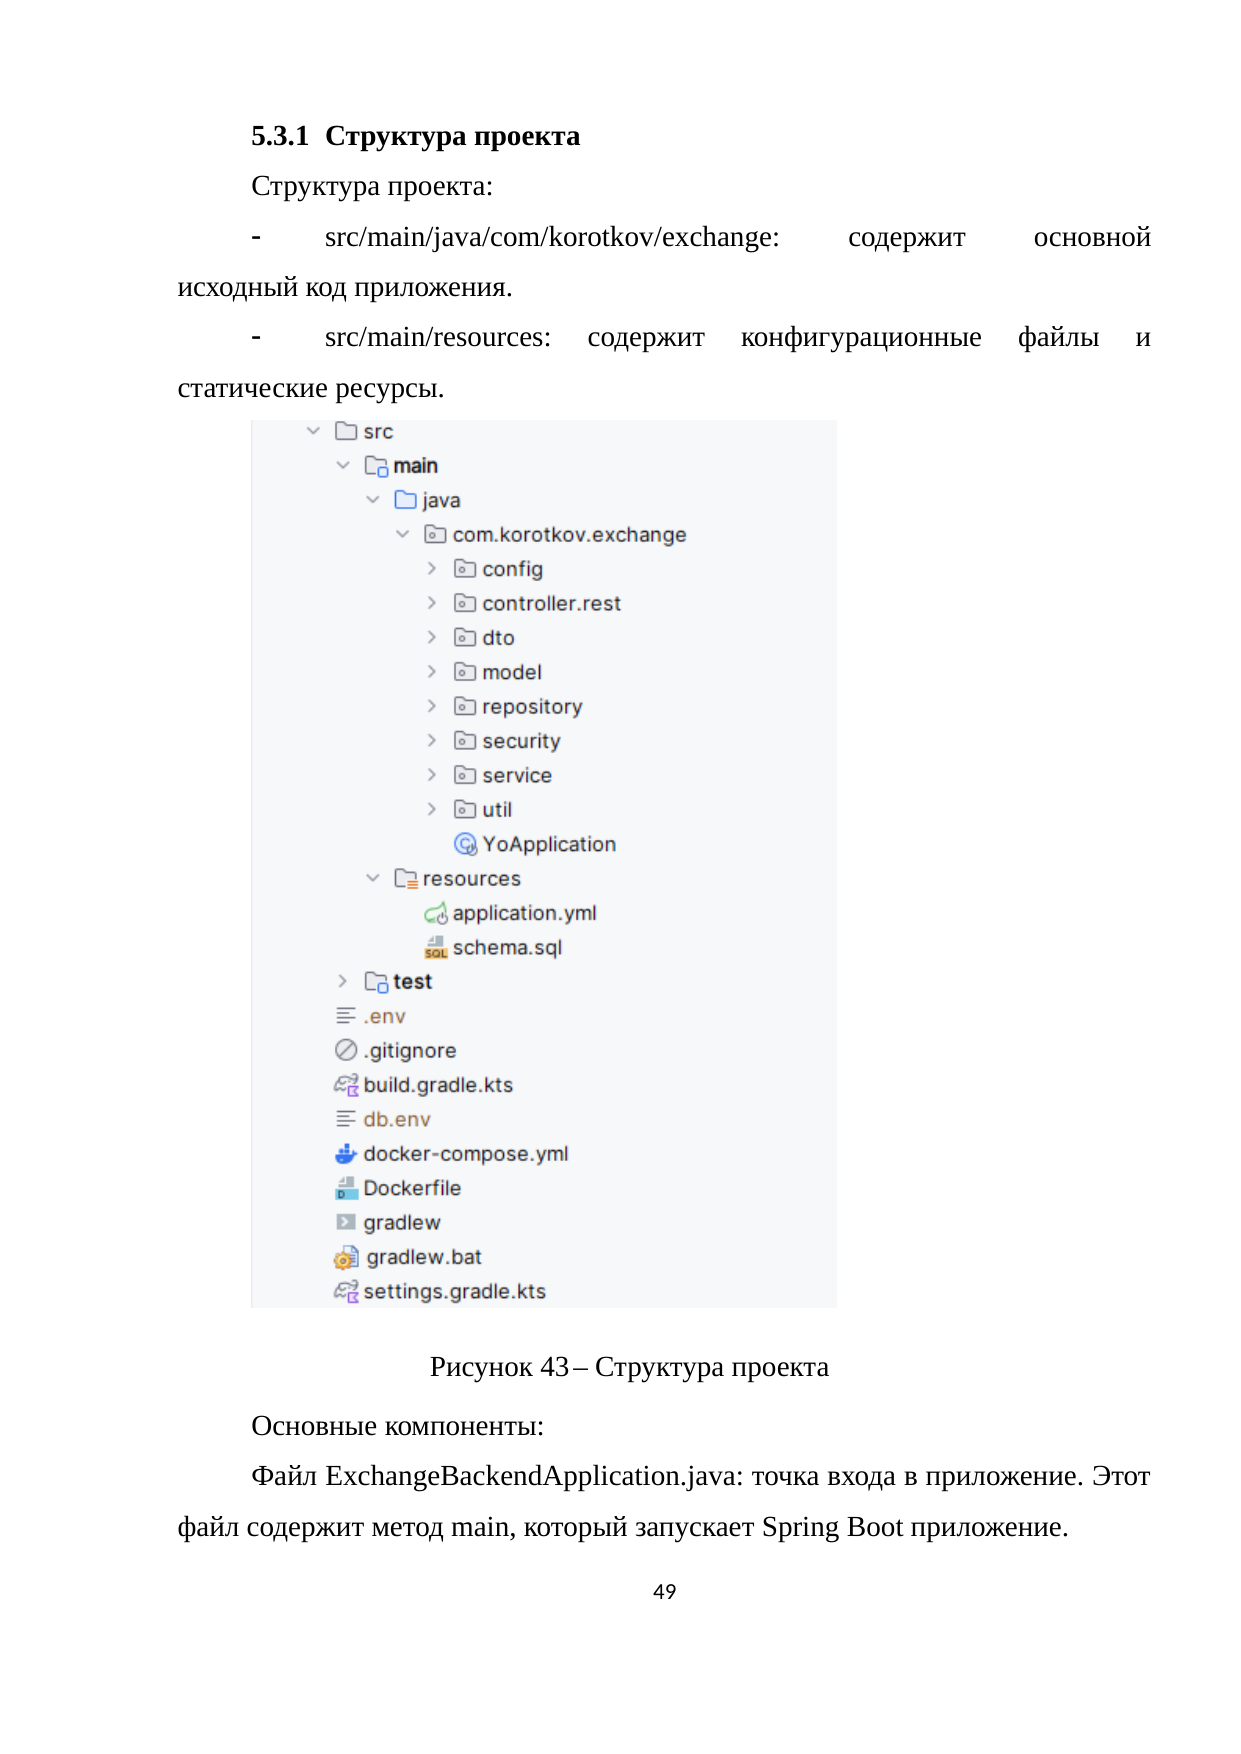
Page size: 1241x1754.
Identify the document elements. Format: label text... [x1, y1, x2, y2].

text – Структура проекта [177, 1349, 1152, 1383]
text Структура проекта: [177, 168, 1152, 202]
text Основные компоненты: [177, 1408, 1152, 1442]
picture [251, 420, 838, 1308]
text src/main/java/com/korotkov/exchange: содержит основной исходный код приложения. [177, 219, 1152, 303]
text src/main/resources: содержит конфигурационные файлы и статические ресурсы. [177, 319, 1152, 403]
text Структура проекта [177, 118, 1152, 152]
text Файл ExchangeBackendApplication.java: точка входа в приложение. Этот файл содержит метод main, который запускает Spring Boot приложение. [177, 1458, 1152, 1542]
